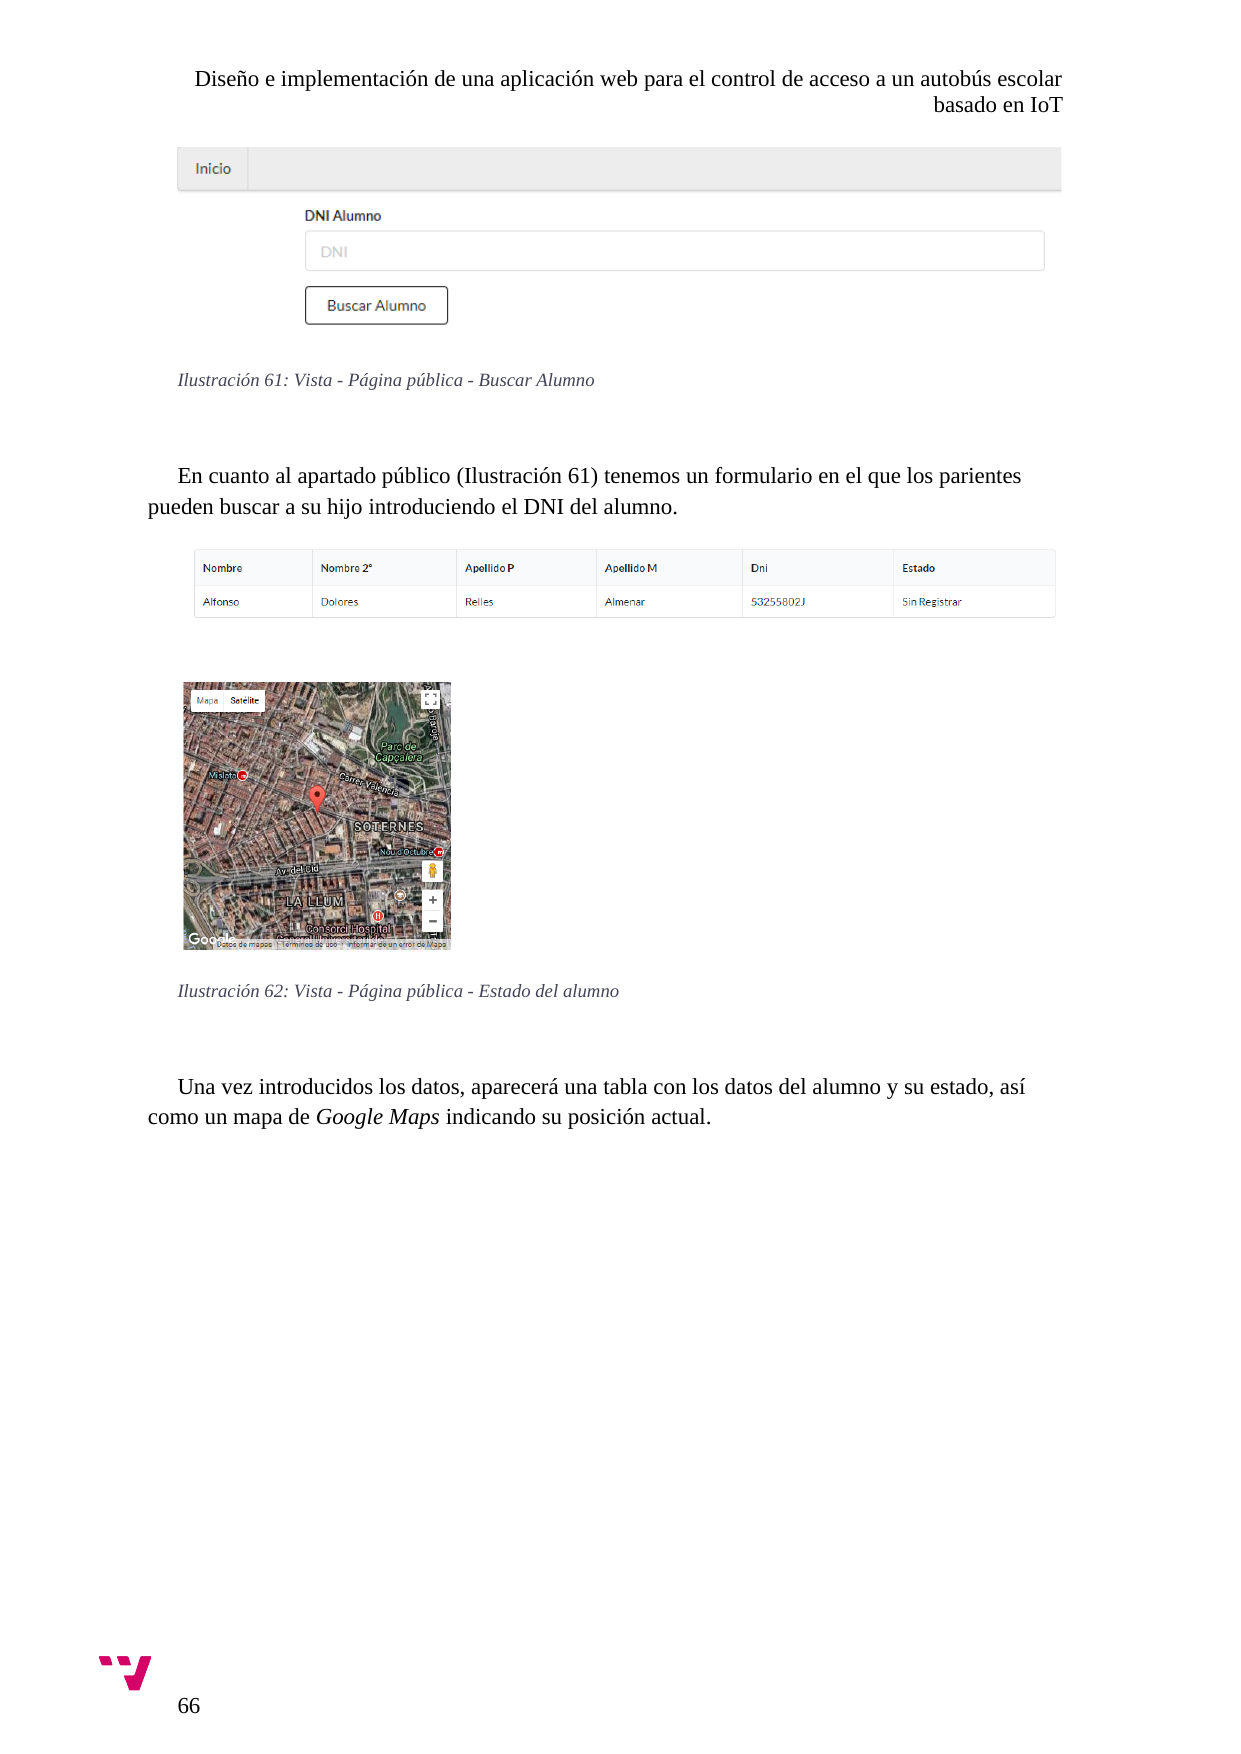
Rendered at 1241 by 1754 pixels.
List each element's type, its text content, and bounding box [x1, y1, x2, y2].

text Ilustración 62: Vista - Página pública - Estado del alumno [148, 980, 1063, 1001]
picture [177, 147, 1062, 345]
picture [98, 1656, 152, 1691]
picture [177, 543, 1062, 955]
text Una vez introducidos los datos, aparecerá una tabla con los datos del alumno y su estado, así como un mapa de Google Maps indicando su posición actual. [148, 1073, 1063, 1130]
text En cuanto al apartado público (Ilustración 61) tenemos un formulario en el que los parientes pueden buscar a su hijo introduciendo el DNI del alumno. [148, 463, 1063, 519]
text Ilustración 61: Vista - Página pública - Buscar Alumno [148, 369, 1063, 391]
